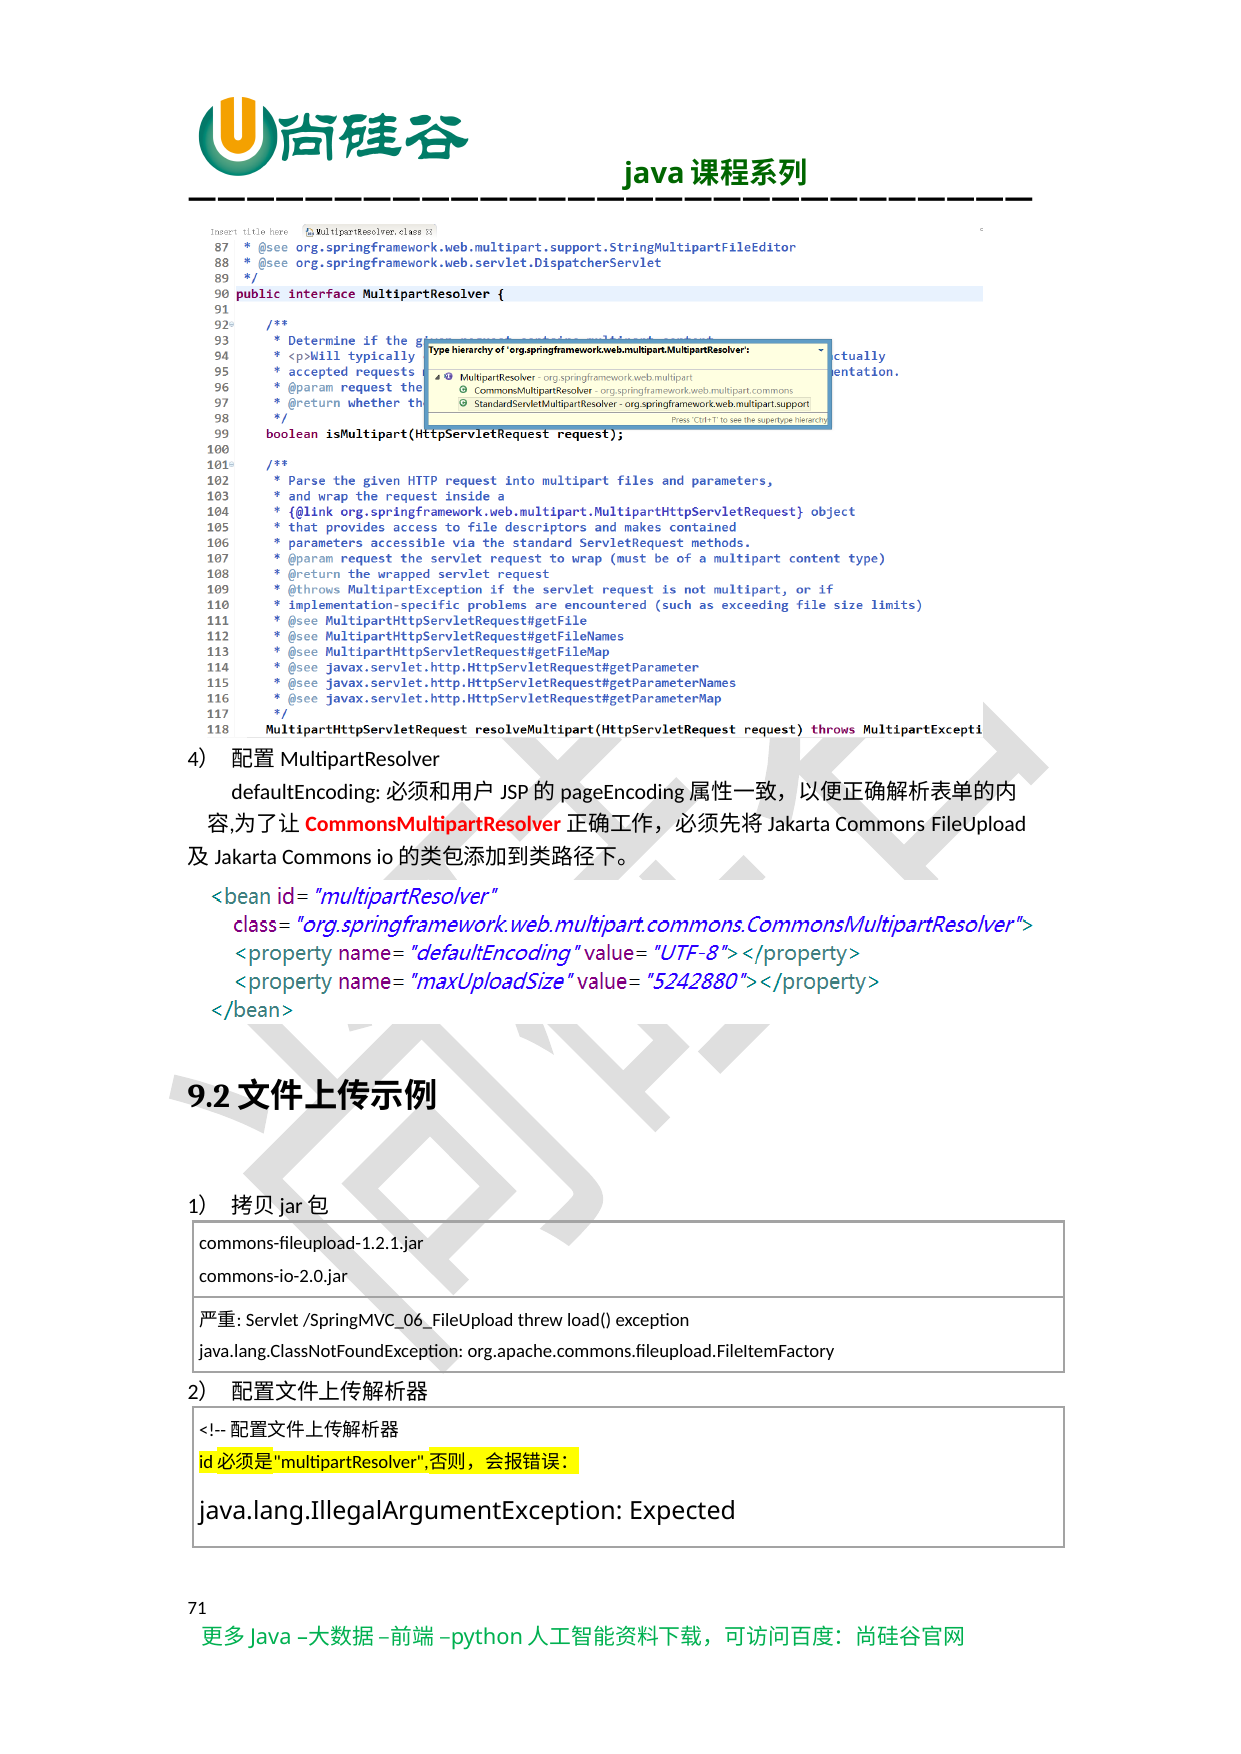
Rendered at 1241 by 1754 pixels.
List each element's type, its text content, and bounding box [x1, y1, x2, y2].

table_header commons-fileupload-1.2.1.jar commons-io-2.0.jar [194, 1223, 1063, 1296]
table_cell 严重: Servlet /SpringMVC_06_FileUpload threw load() exception java.lang.ClassNotFoundException: org.apache.commons.fileupload.FileItemFactory [194, 1298, 1063, 1371]
picture [202, 880, 1034, 1024]
subtitle 9.2 文件上传示例 [187, 1061, 1053, 1126]
list 配置文件上传解析器 [187, 1373, 1053, 1406]
text 容,为了让 CommonsMultipartResolver 正确工作，必须先将 Jakarta Commons FileUpload 及 Jakarta Commons io 的类包添加到类路径下。 [187, 806, 1053, 871]
list 拷贝jar包 [187, 1188, 1053, 1220]
list 配置 MultipartResolver [187, 741, 1053, 773]
picture [207, 224, 983, 738]
picture [187, 88, 476, 184]
text defaultEncoding: 必须和用户 JSP 的 pageEncoding 属性一致，以便正确解析表单的内 [187, 773, 1053, 806]
